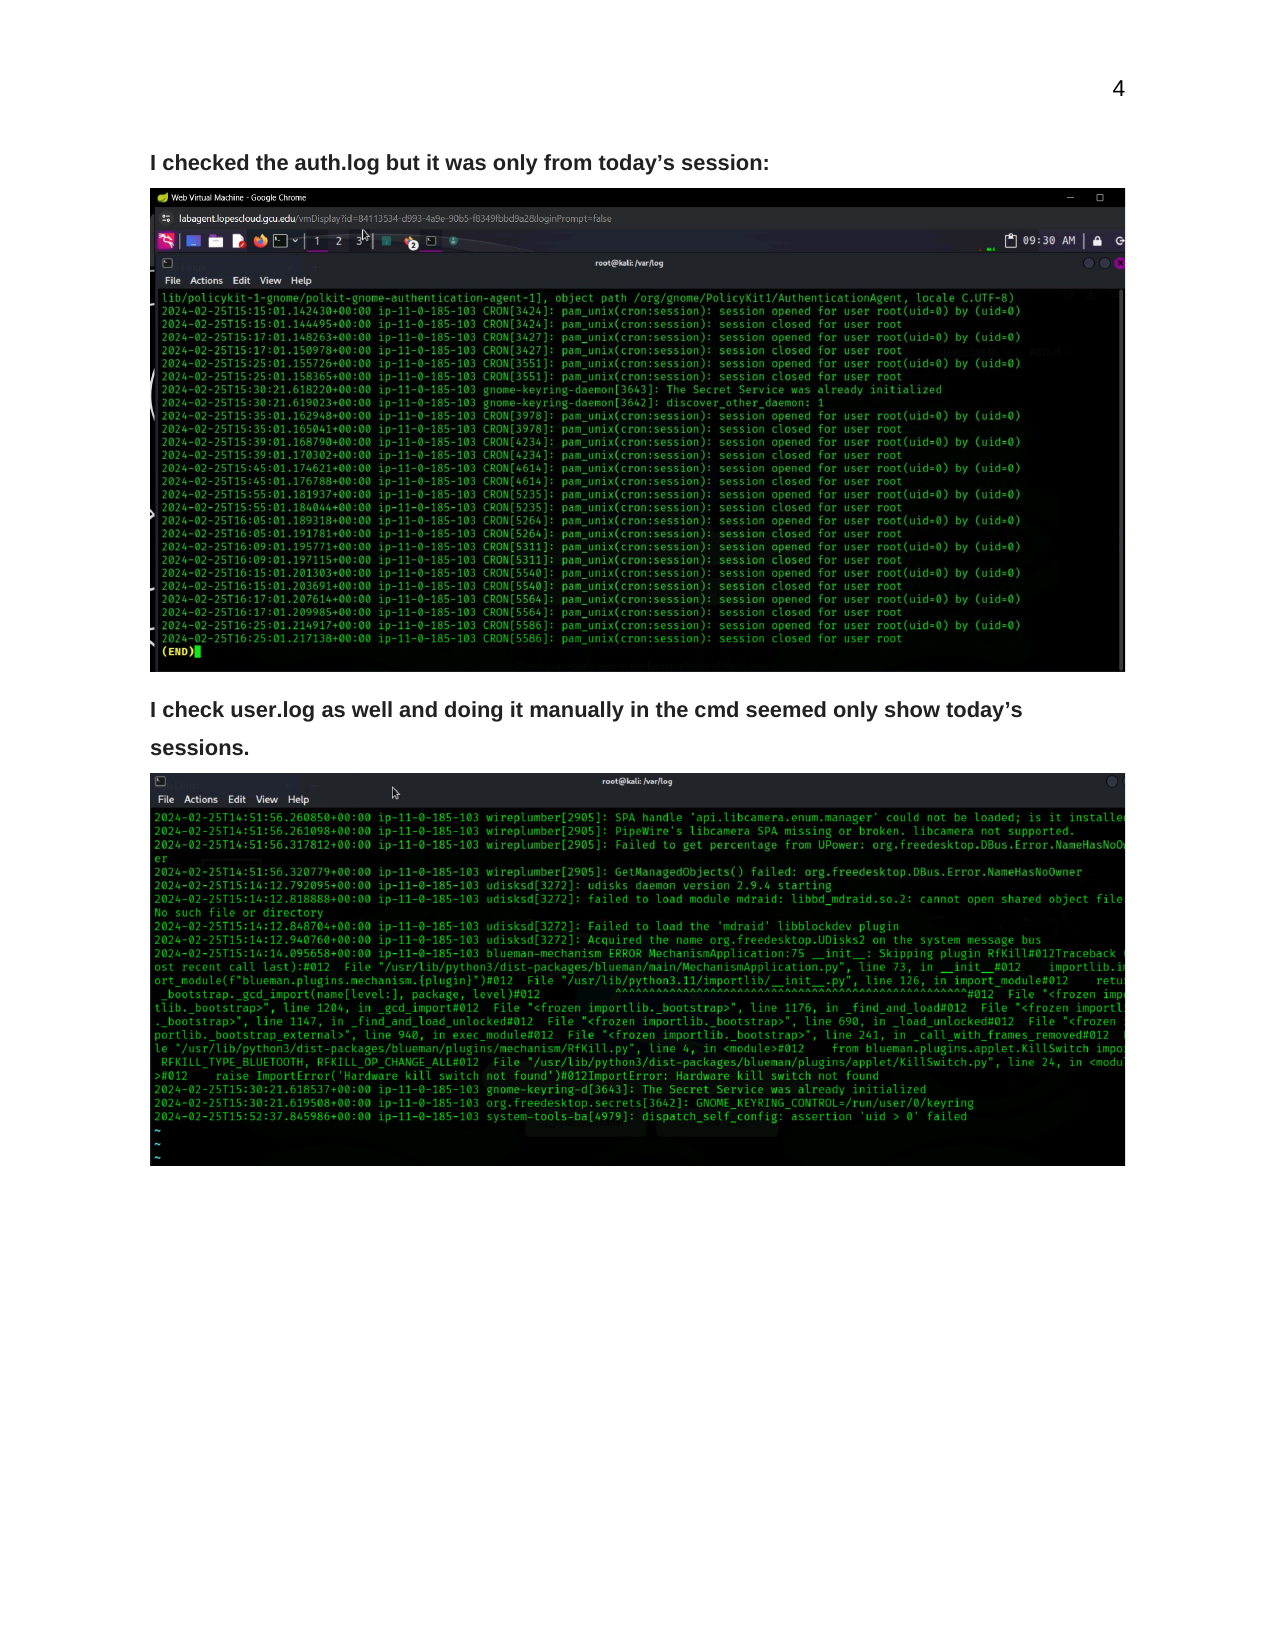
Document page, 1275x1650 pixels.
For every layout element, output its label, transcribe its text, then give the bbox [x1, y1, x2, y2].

text I checked the auth.log but it was only from today’s session: [150, 150, 1125, 188]
picture [150, 188, 1125, 672]
picture [150, 773, 1125, 1166]
text I check user.log as well and doing it manually in the cmd seemed only show today’s sessions. [150, 697, 1125, 773]
